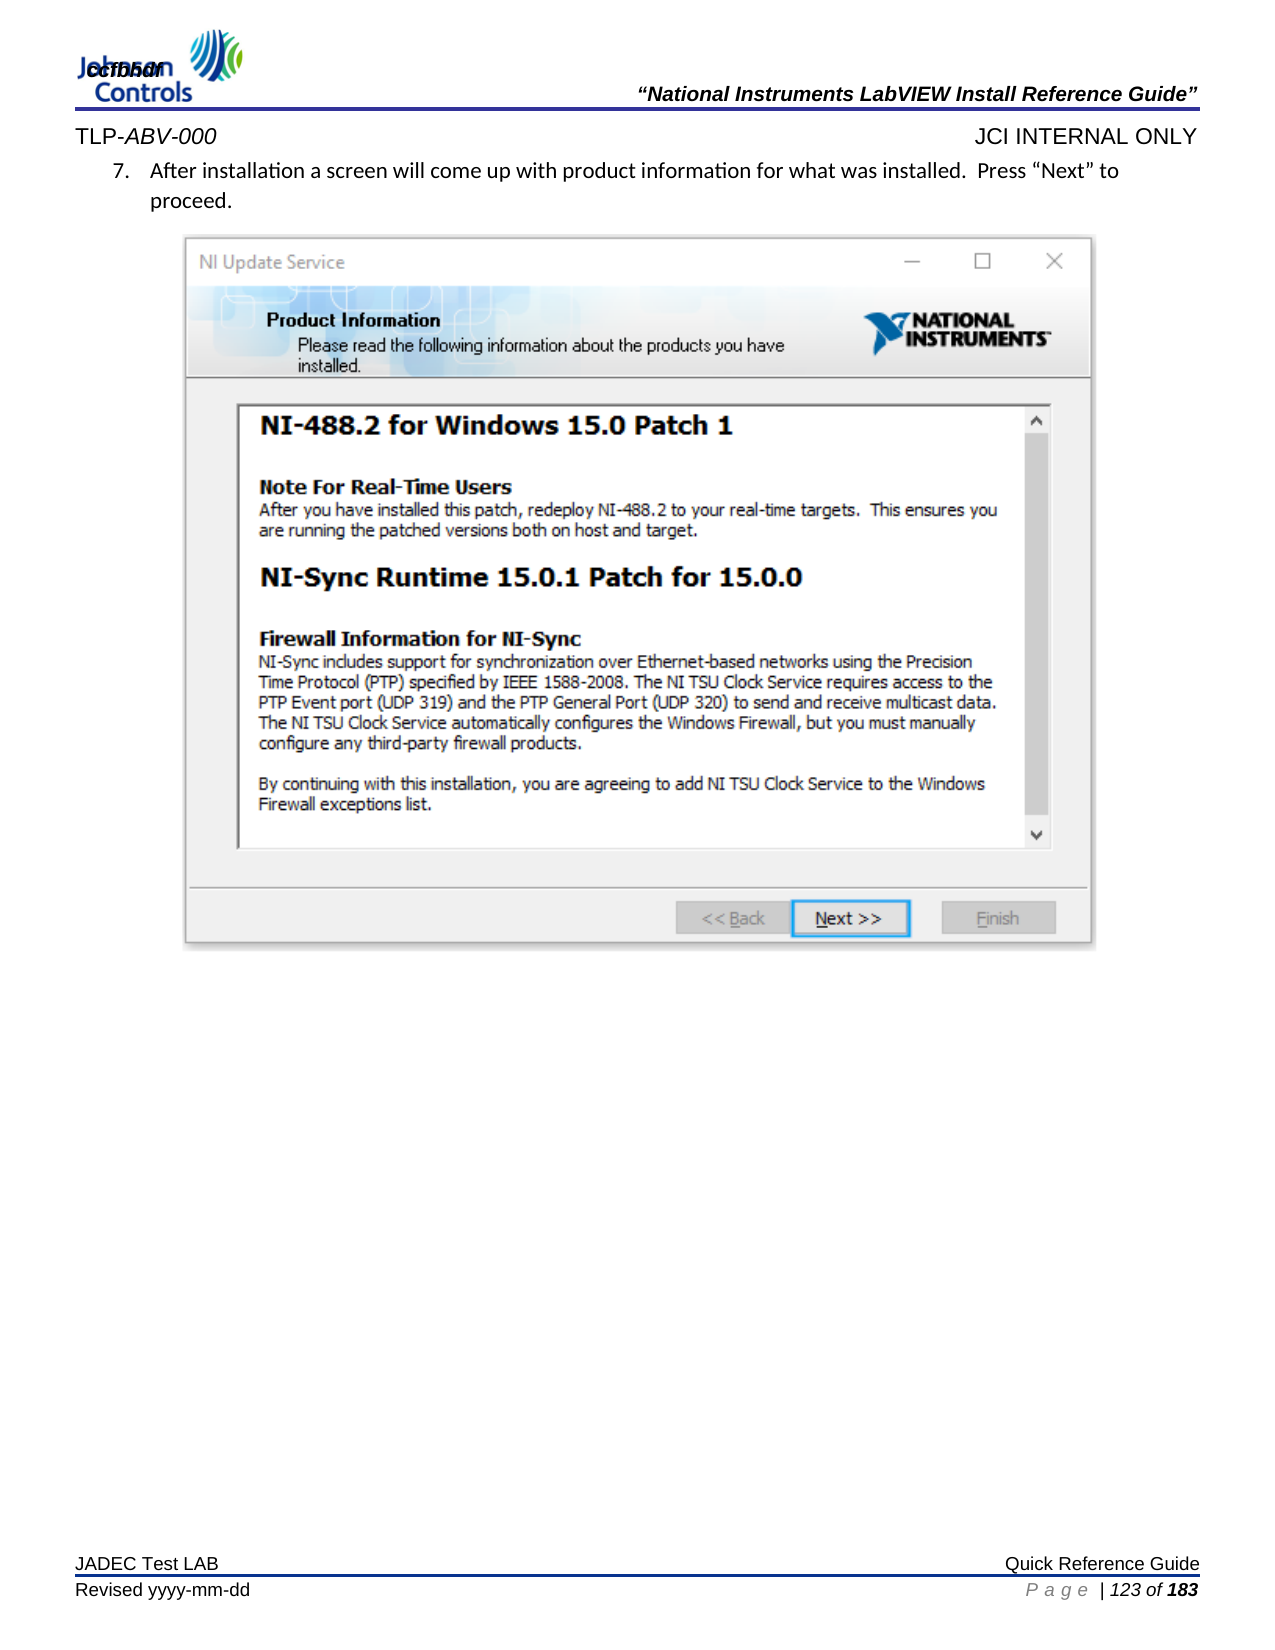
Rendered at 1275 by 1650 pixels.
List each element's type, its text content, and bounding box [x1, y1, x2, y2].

picture [76, 26, 246, 105]
picture [182, 234, 1097, 953]
list After installation a screen will come up with product information for what was installed. Press “Next” to proceed. [112, 156, 1200, 214]
